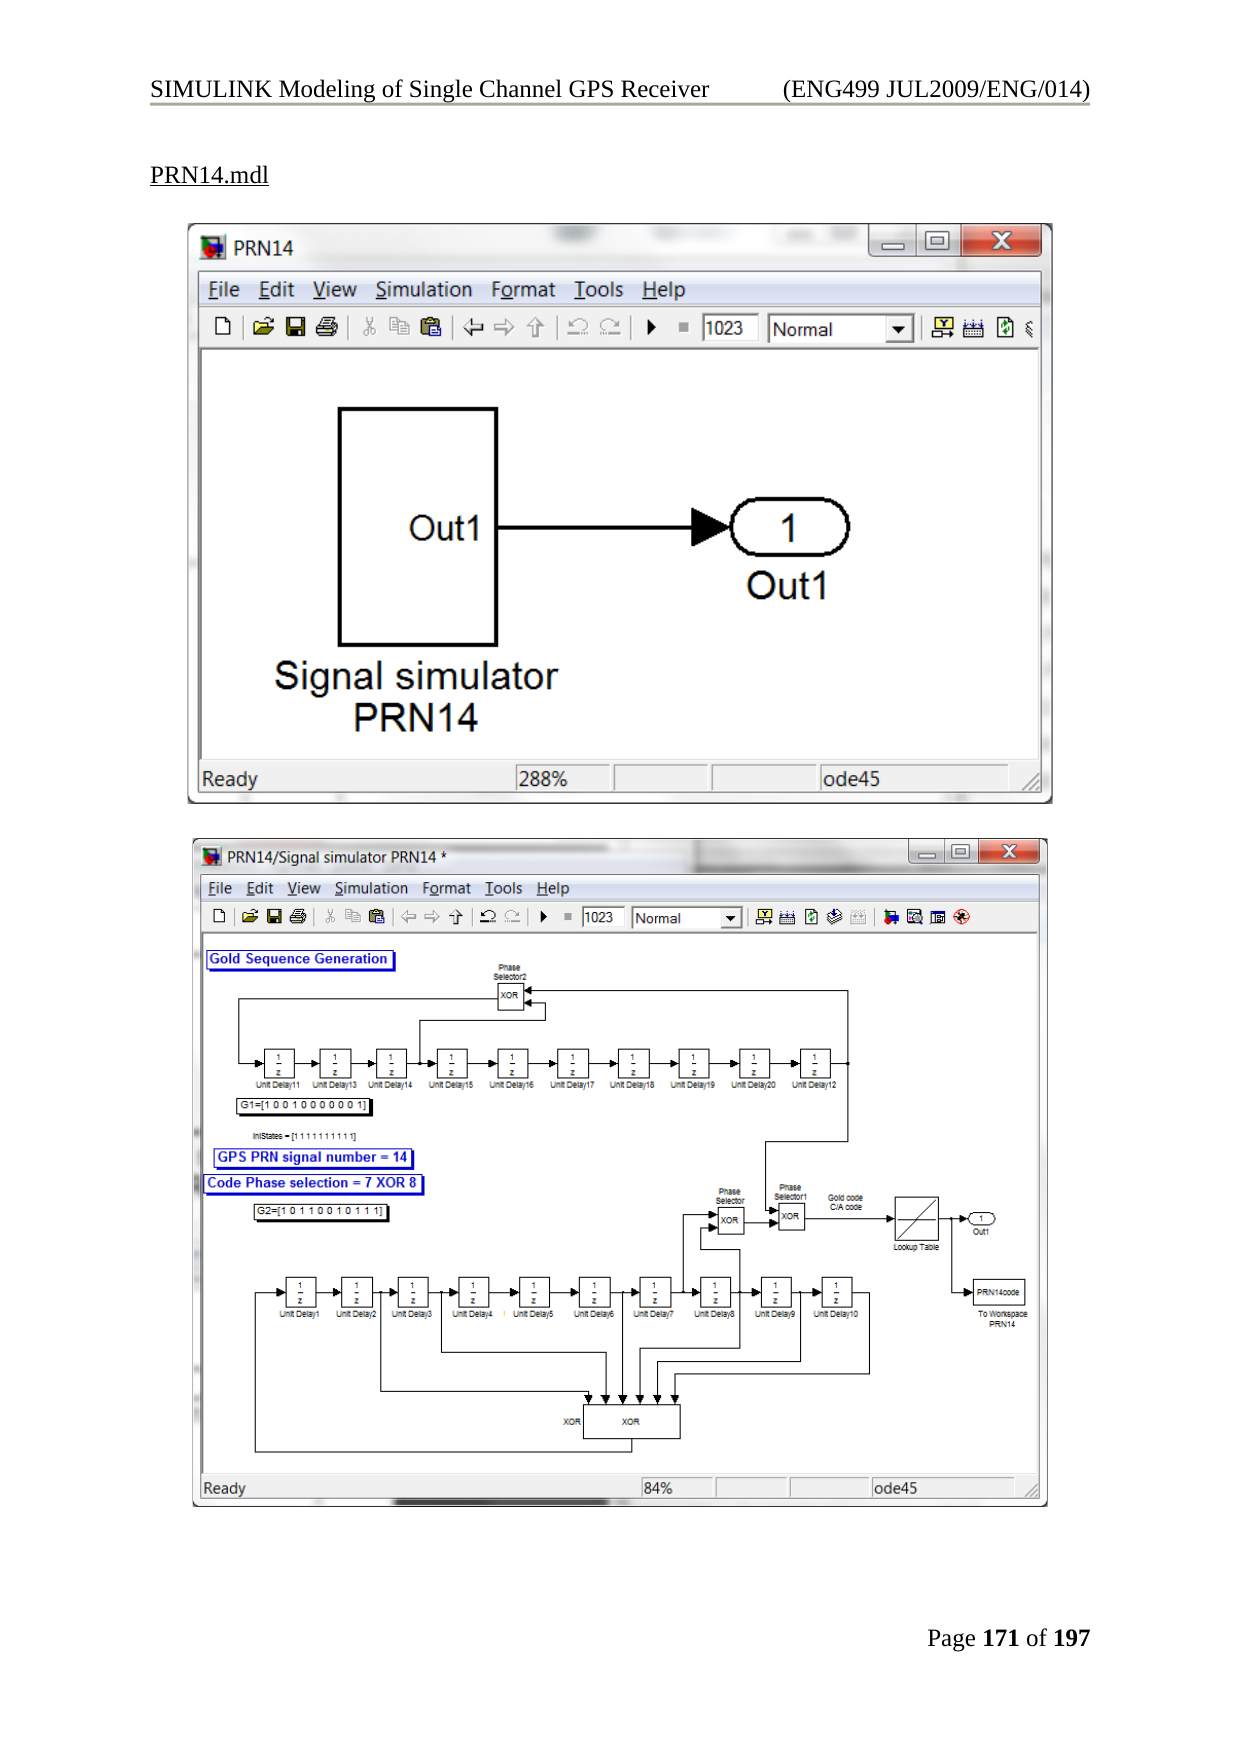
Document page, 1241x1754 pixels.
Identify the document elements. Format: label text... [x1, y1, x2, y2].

picture [187, 223, 1053, 804]
picture [192, 838, 1048, 1507]
text PRN14.mdl [150, 160, 1090, 189]
